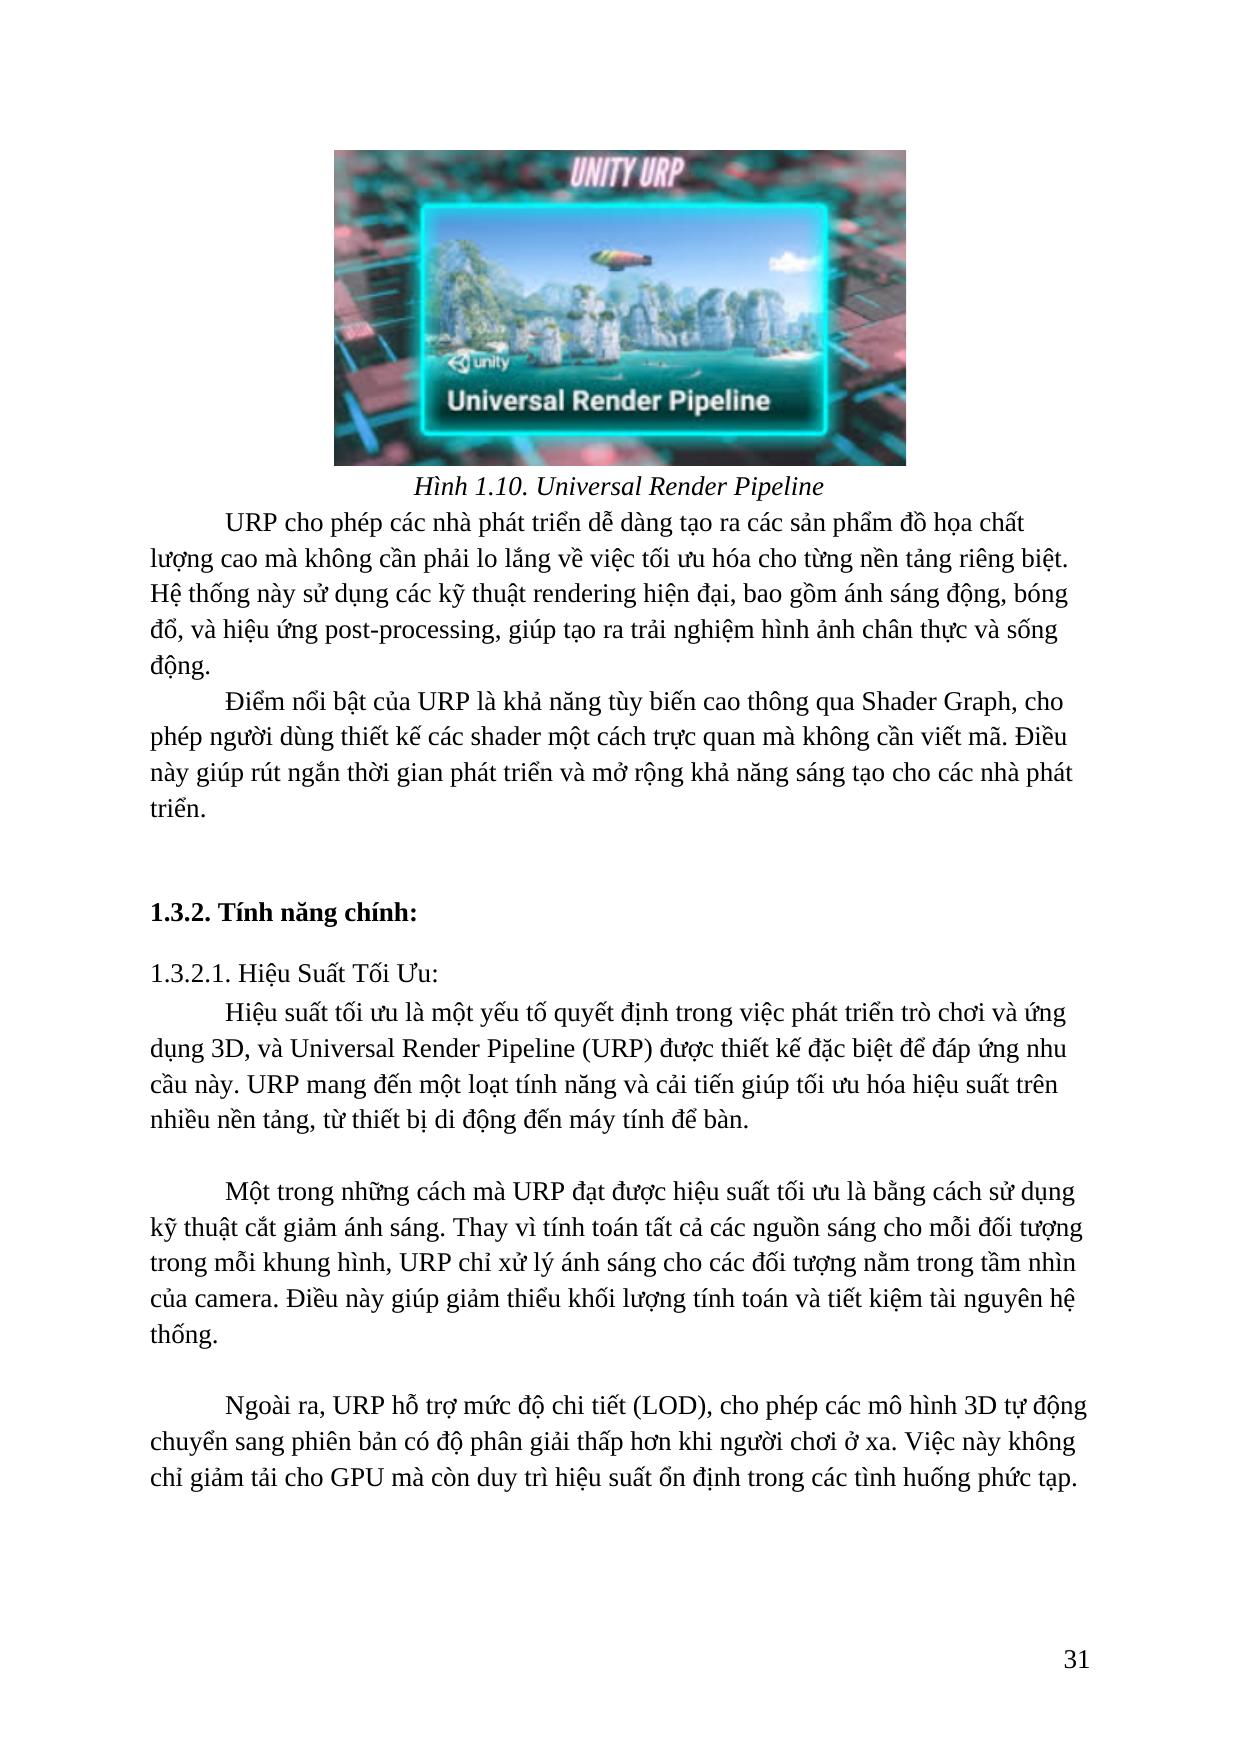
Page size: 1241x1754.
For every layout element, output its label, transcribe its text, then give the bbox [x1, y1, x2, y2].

subtitle 1.3.2.1. Hiệu Suất Tối Ưu: [150, 957, 1090, 988]
subtitle 1.3.2. Tính năng chính: [150, 897, 1090, 928]
text Ngoài ra, URP hỗ trợ mức độ chi tiết (LOD), cho phép các mô hình 3D tự động chuyển sang phiên bản có độ phân giải thấp hơn khi người chơi ở xa. Việc này không chỉ giảm tải cho GPU mà còn duy trì hiệu suất ổn định trong các tình huống phức tạp. [150, 1389, 1090, 1492]
text Điểm nổi bật của URP là khả năng tùy biến cao thông qua Shader Graph, cho phép người dùng thiết kế các shader một cách trực quan mà không cần viết mã. Điều này giúp rút ngắn thời gian phát triển và mở rộng khả năng sáng tạo cho các nhà phát triển. [150, 684, 1090, 823]
text URP cho phép các nhà phát triển dễ dàng tạo ra các sản phẩm đồ họa chất lượng cao mà không cần phải lo lắng về việc tối ưu hóa cho từng nền tảng riêng biệt. Hệ thống này sử dụng các kỹ thuật rendering hiện đại, bao gồm ánh sáng động, bóng đổ, và hiệu ứng post-processing, giúp tạo ra trải nghiệm hình ảnh chân thực và sống động. [150, 506, 1090, 680]
picture [334, 150, 907, 466]
subtitle Hình 1.10. Universal Render Pipeline [150, 470, 1090, 501]
text Hiệu suất tối ưu là một yếu tố quyết định trong việc phát triển trò chơi và ứng dụng 3D, và Universal Render Pipeline (URP) được thiết kế đặc biệt để đáp ứng nhu cầu này. URP mang đến một loạt tính năng và cải tiến giúp tối ưu hóa hiệu suất trên nhiều nền tảng, từ thiết bị di động đến máy tính để bàn. [150, 996, 1090, 1135]
text Một trong những cách mà URP đạt được hiệu suất tối ưu là bằng cách sử dụng kỹ thuật cắt giảm ánh sáng. Thay vì tính toán tất cả các nguồn sáng cho mỗi đối tượng trong mỗi khung hình, URP chỉ xử lý ánh sáng cho các đối tượng nằm trong tầm nhìn của camera. Điều này giúp giảm thiểu khối lượng tính toán và tiết kiệm tài nguyên hệ thống. [150, 1175, 1090, 1349]
